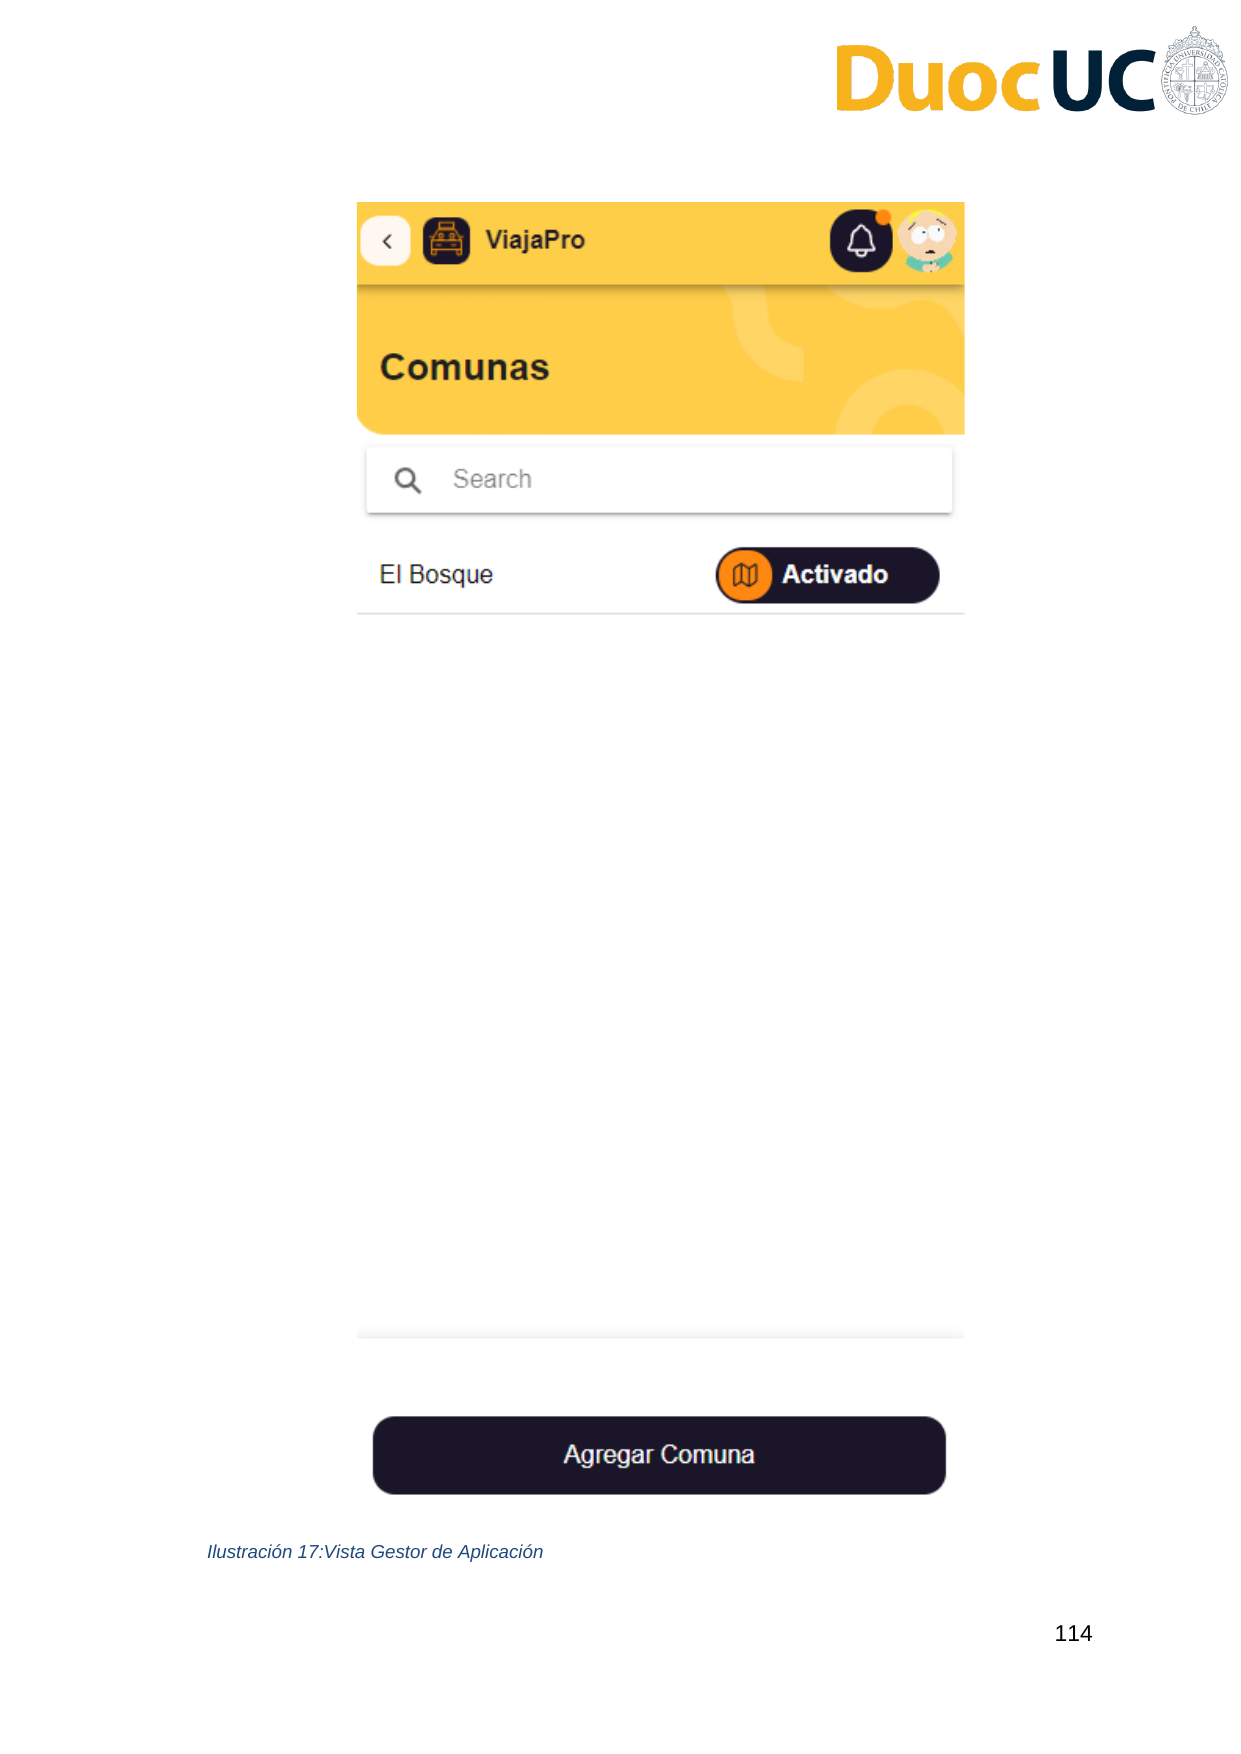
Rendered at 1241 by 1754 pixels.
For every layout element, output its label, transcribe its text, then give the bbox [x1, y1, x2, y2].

picture [356, 202, 965, 1512]
picture [831, 20, 1233, 120]
